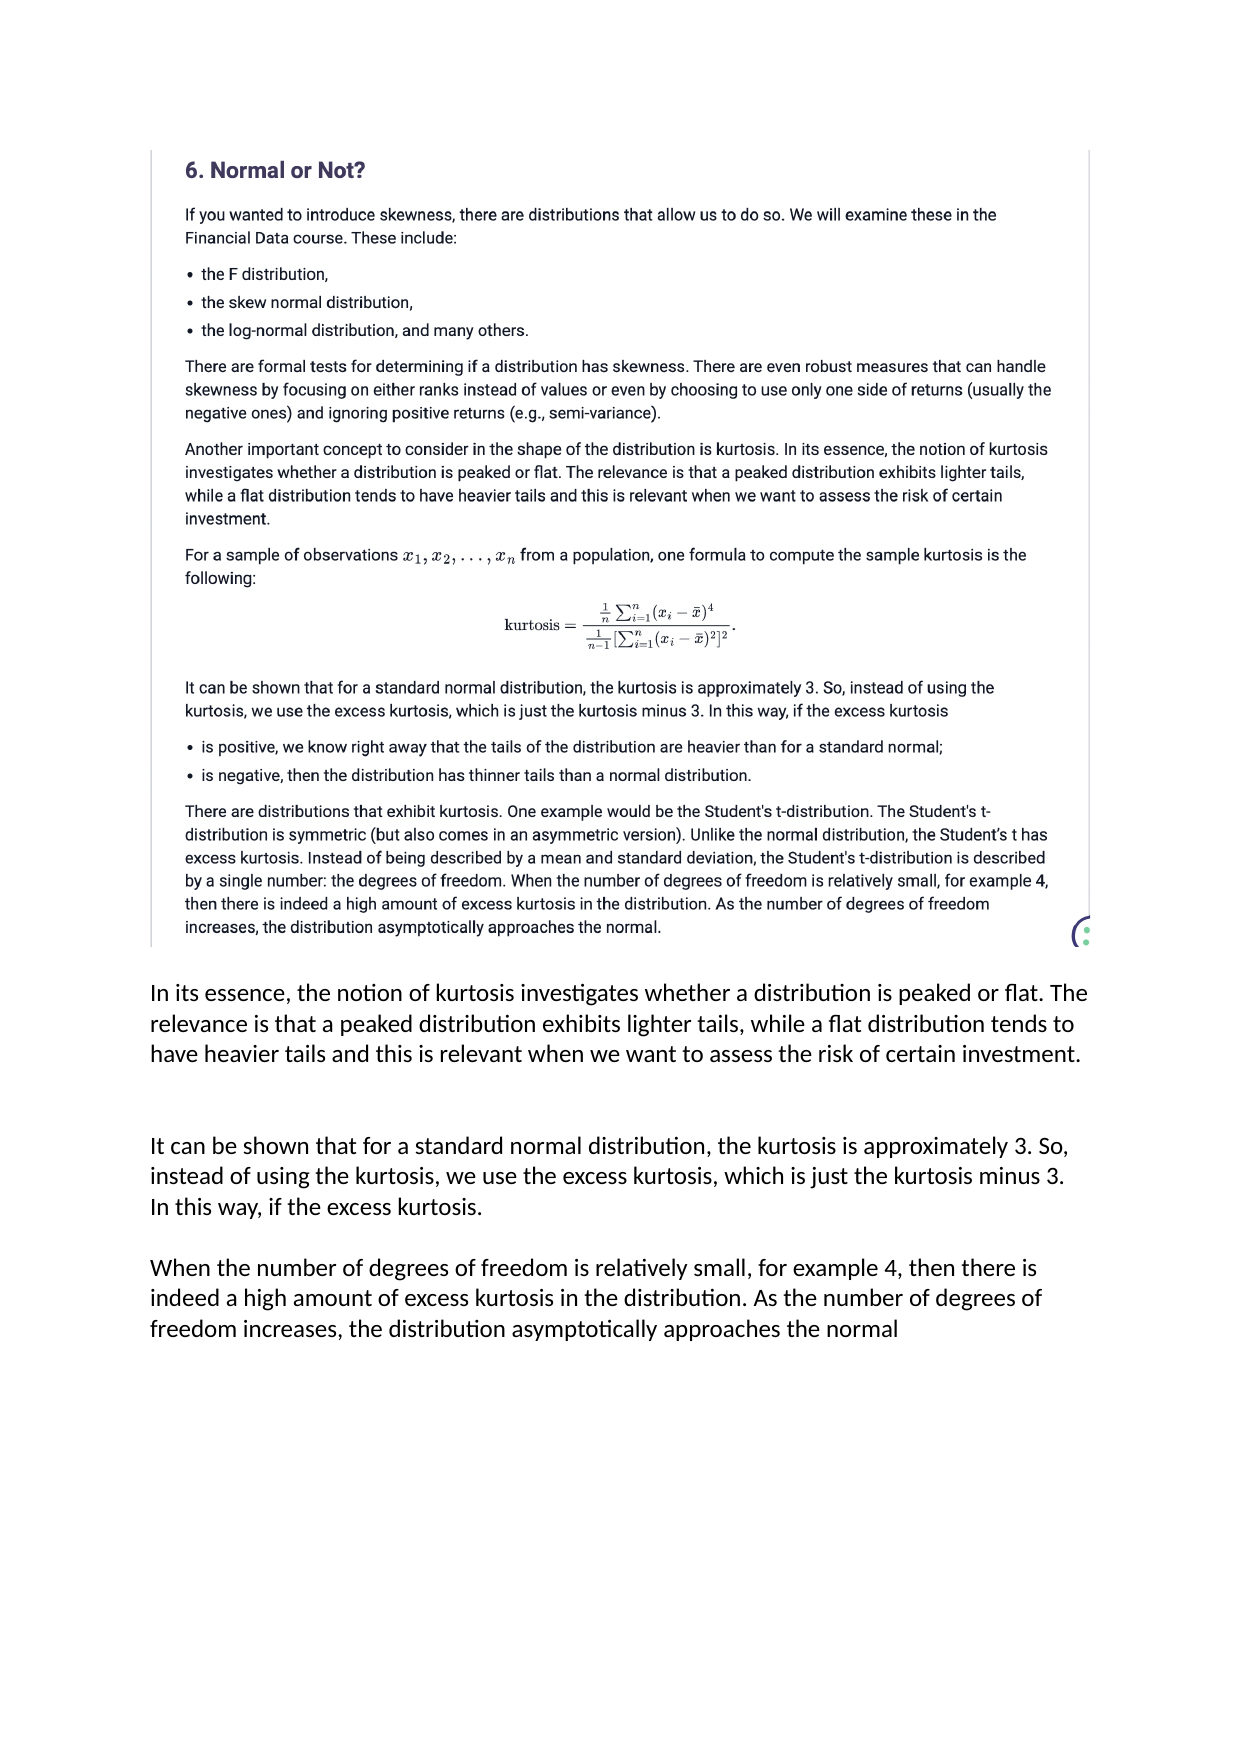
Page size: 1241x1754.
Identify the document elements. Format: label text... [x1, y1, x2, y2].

text It can be shown that for a standard normal distribution, the kurtosis is approximately 3. So, instead of using the kurtosis, we use the excess kurtosis, which is just the kurtosis minus 3. In this way, if the excess kurtosis. [150, 1130, 1090, 1222]
picture [150, 150, 1091, 947]
text In its essence, the notion of kurtosis investigates whether a distribution is peaked or flat. The relevance is that a peaked distribution exhibits lighter tails, while a flat distribution tends to have heavier tails and this is relevant when we want to assess the risk of certain investment. [150, 977, 1090, 1069]
text When the number of degrees of freedom is relatively small, for example 4, then there is indeed a high amount of excess kurtosis in the distribution. As the number of degrees of freedom increases, the distribution asymptotically approaches the normal [150, 1252, 1090, 1344]
